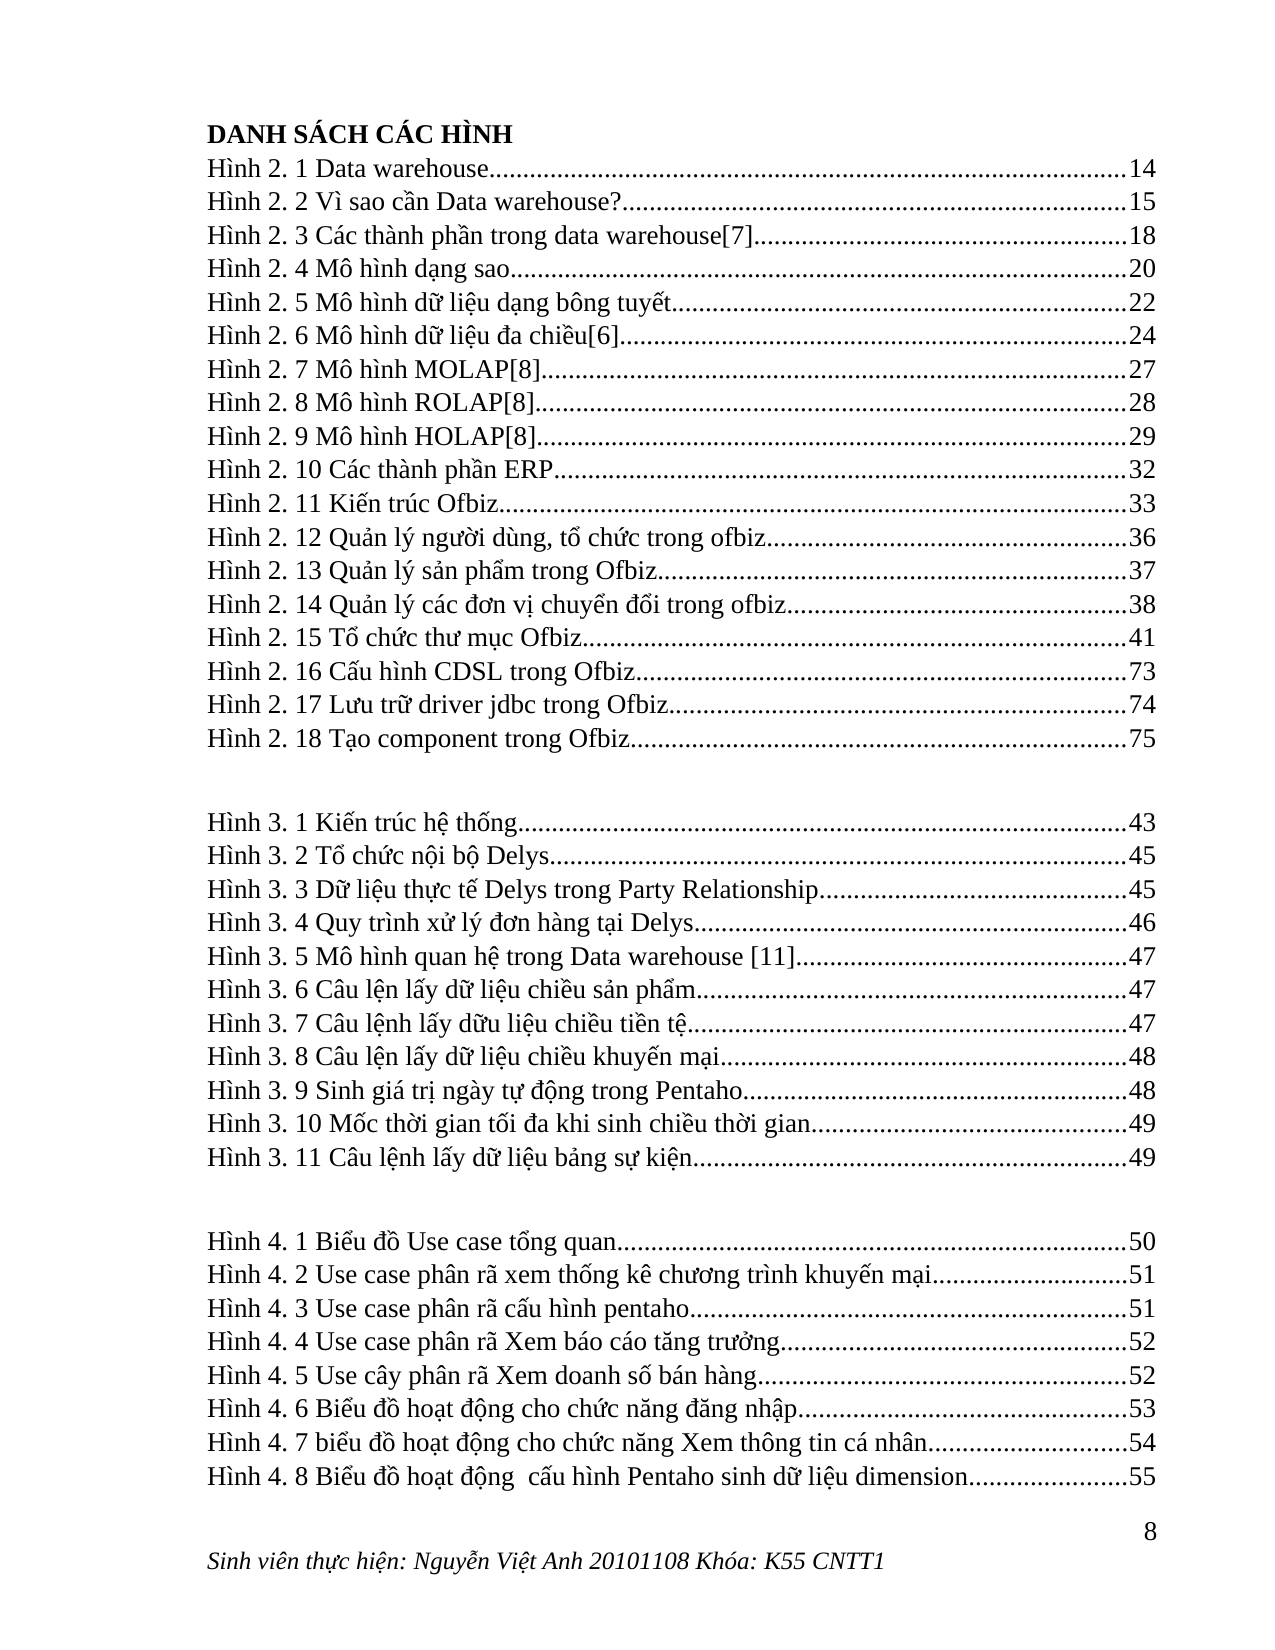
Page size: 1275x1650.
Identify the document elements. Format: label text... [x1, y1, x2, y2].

text Hình 3. 7 Câu lệnh lấy dữu liệu chiều tiền tệ 47 [207, 1007, 1157, 1038]
text Hình 2. 14 Quản lý các đơn vị chuyển đổi trong ofbiz 38 [207, 588, 1157, 619]
text Hình 3. 1 Kiến trúc hệ thống 43 [207, 806, 1157, 837]
text Hình 3. 8 Câu lện lấy dữ liệu chiều khuyến mại 48 [207, 1040, 1157, 1072]
text Hình 2. 6 Mô hình dữ liệu đa chiều[6] 24 [207, 319, 1157, 351]
text Hình 3. 4 Quy trình xử lý đơn hàng tại Delys 46 [207, 906, 1157, 937]
text Hình 3. 11 Câu lệnh lấy dữ liệu bảng sự kiện 49 [207, 1141, 1157, 1172]
text Hình 3. 9 Sinh giá trị ngày tự động trong Pentaho 48 [207, 1074, 1157, 1105]
text Hình 3. 6 Câu lện lấy dữ liệu chiều sản phẩm 47 [207, 973, 1157, 1004]
text Hình 4. 2 Use case phân rã xem thống kê chương trình khuyến mại 51 [207, 1258, 1157, 1289]
text Hình 2. 18 Tạo component trong Ofbiz 75 [207, 722, 1157, 753]
text Hình 2. 17 Lưu trữ driver jdbc trong Ofbiz 74 [207, 688, 1157, 719]
text Hình 2. 9 Mô hình HOLAP[8] 29 [207, 420, 1157, 451]
text Hình 2. 11 Kiến trúc Ofbiz 33 [207, 487, 1157, 518]
text Hình 4. 5 Use cây phân rã Xem doanh số bán hàng 52 [207, 1359, 1157, 1390]
text Hình 3. 5 Mô hình quan hệ trong Data warehouse [11] 47 [207, 940, 1157, 971]
text Hình 4. 7 biểu đồ hoạt động cho chức năng Xem thông tin cá nhân 54 [207, 1426, 1157, 1457]
text Hình 4. 4 Use case phân rã Xem báo cáo tăng trưởng 52 [207, 1325, 1157, 1357]
text Hình 2. 4 Mô hình dạng sao 20 [207, 252, 1157, 283]
text Hình 2. 15 Tổ chức thư mục Ofbiz 41 [207, 621, 1157, 652]
text Hình 3. 3 Dữ liệu thực tế Delys trong Party Relationship 45 [207, 873, 1157, 904]
text Hình 2. 7 Mô hình MOLAP[8] 27 [207, 353, 1157, 384]
text Hình 3. 2 Tổ chức nội bộ Delys 45 [207, 839, 1157, 870]
text Hình 2. 8 Mô hình ROLAP[8] 28 [207, 386, 1157, 418]
text Hình 4. 1 Biểu đồ Use case tổng quan 50 [207, 1225, 1157, 1256]
text Hình 2. 12 Quản lý người dùng, tổ chức trong ofbiz 36 [207, 521, 1157, 552]
text Hình 2. 5 Mô hình dữ liệu dạng bông tuyết 22 [207, 286, 1157, 317]
text Hình 4. 6 Biểu đồ hoạt động cho chức năng đăng nhập 53 [207, 1392, 1157, 1424]
text Hình 2. 10 Các thành phần ERP 32 [207, 453, 1157, 485]
text DANH SÁCH CÁC HÌNH [207, 118, 1157, 149]
text Hình 4. 3 Use case phân rã cấu hình pentaho 51 [207, 1292, 1157, 1323]
text Hình 4. 8 Biểu đồ hoạt động cấu hình Pentaho sinh dữ liệu dimension 55 [207, 1459, 1157, 1491]
text Hình 2. 3 Các thành phần trong data warehouse[7] 18 [207, 219, 1157, 250]
text Hình 2. 13 Quản lý sản phẩm trong Ofbiz 37 [207, 554, 1157, 585]
text Hình 3. 10 Mốc thời gian tối đa khi sinh chiều thời gian 49 [207, 1107, 1157, 1139]
text Hình 2. 1 Data warehouse 14 [207, 152, 1157, 183]
text Hình 2. 16 Cấu hình CDSL trong Ofbiz 73 [207, 655, 1157, 686]
text Hình 2. 2 Vì sao cần Data warehouse? 15 [207, 185, 1157, 216]
